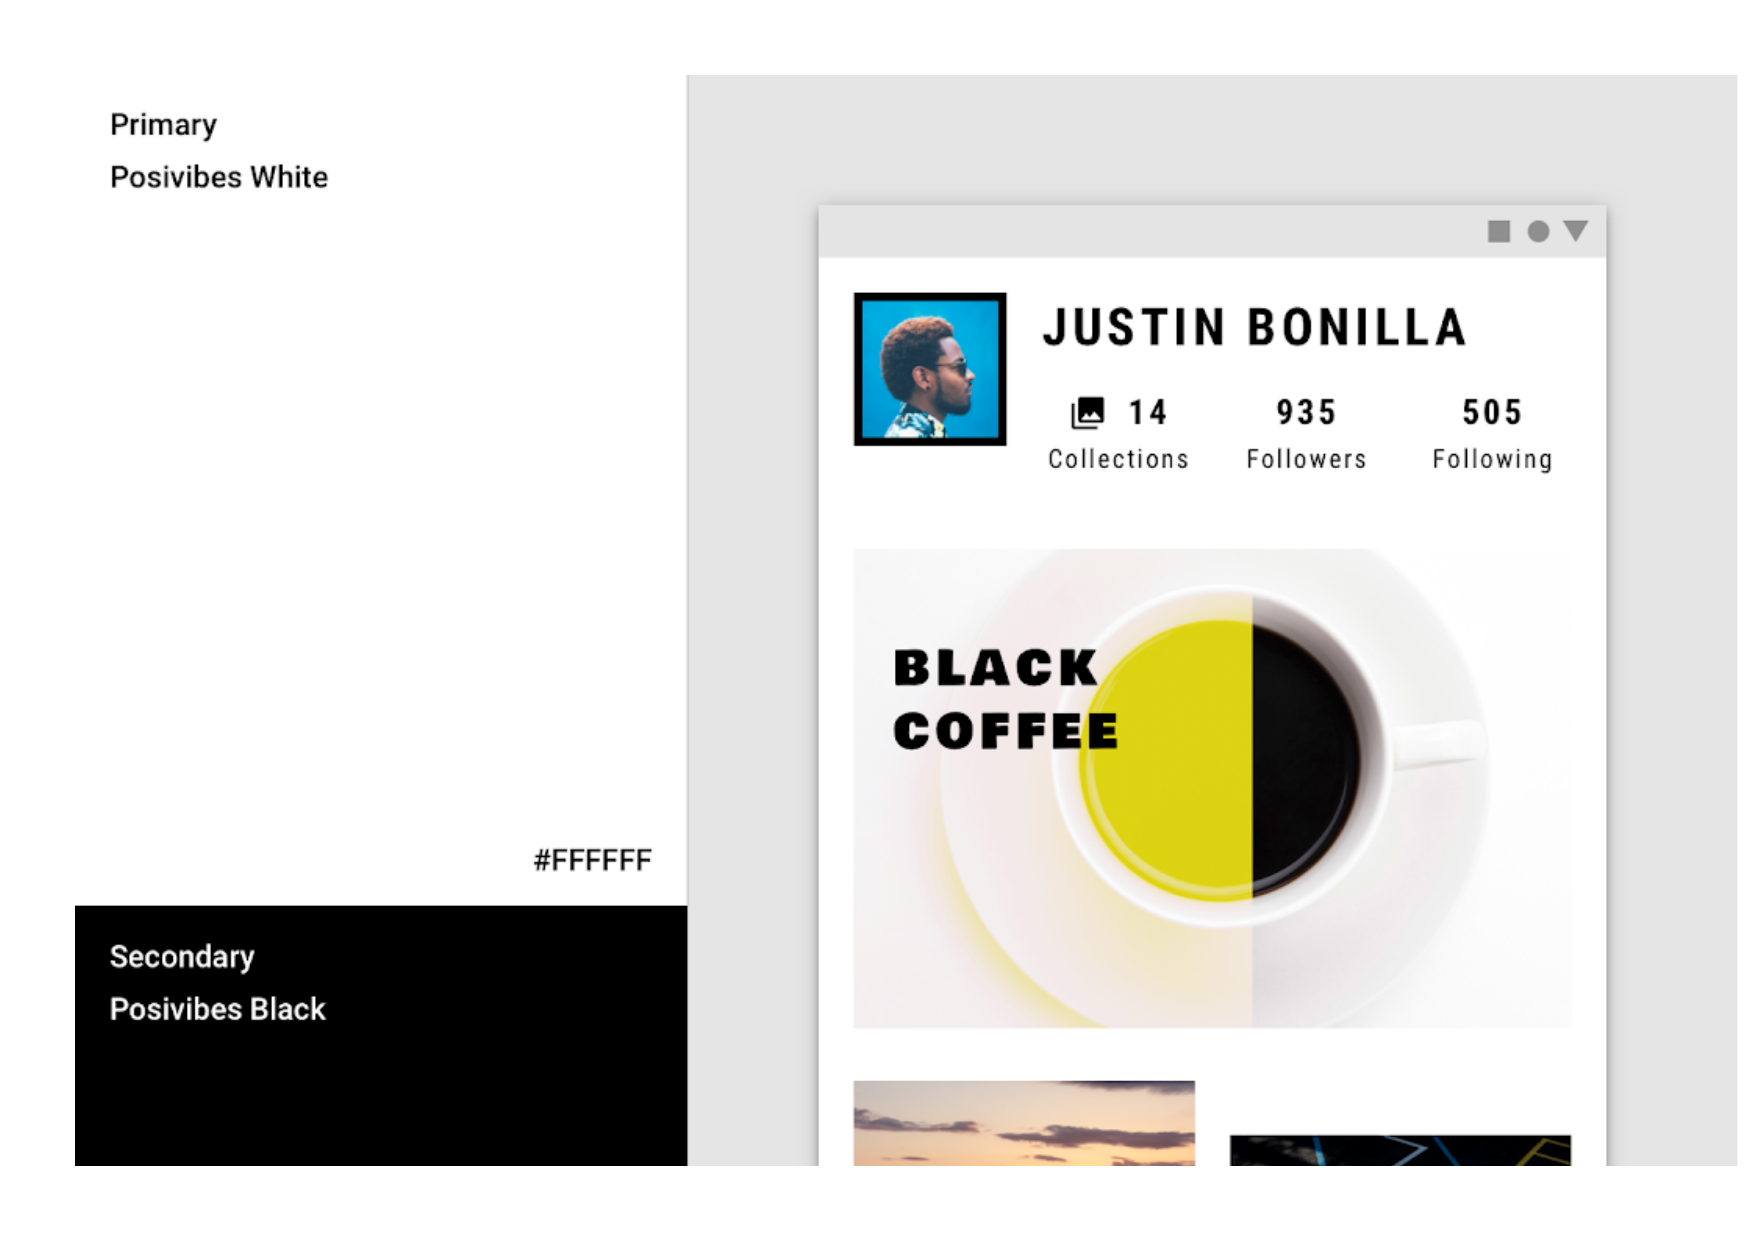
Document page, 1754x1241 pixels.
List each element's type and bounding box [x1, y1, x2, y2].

picture [75, 75, 1738, 1166]
